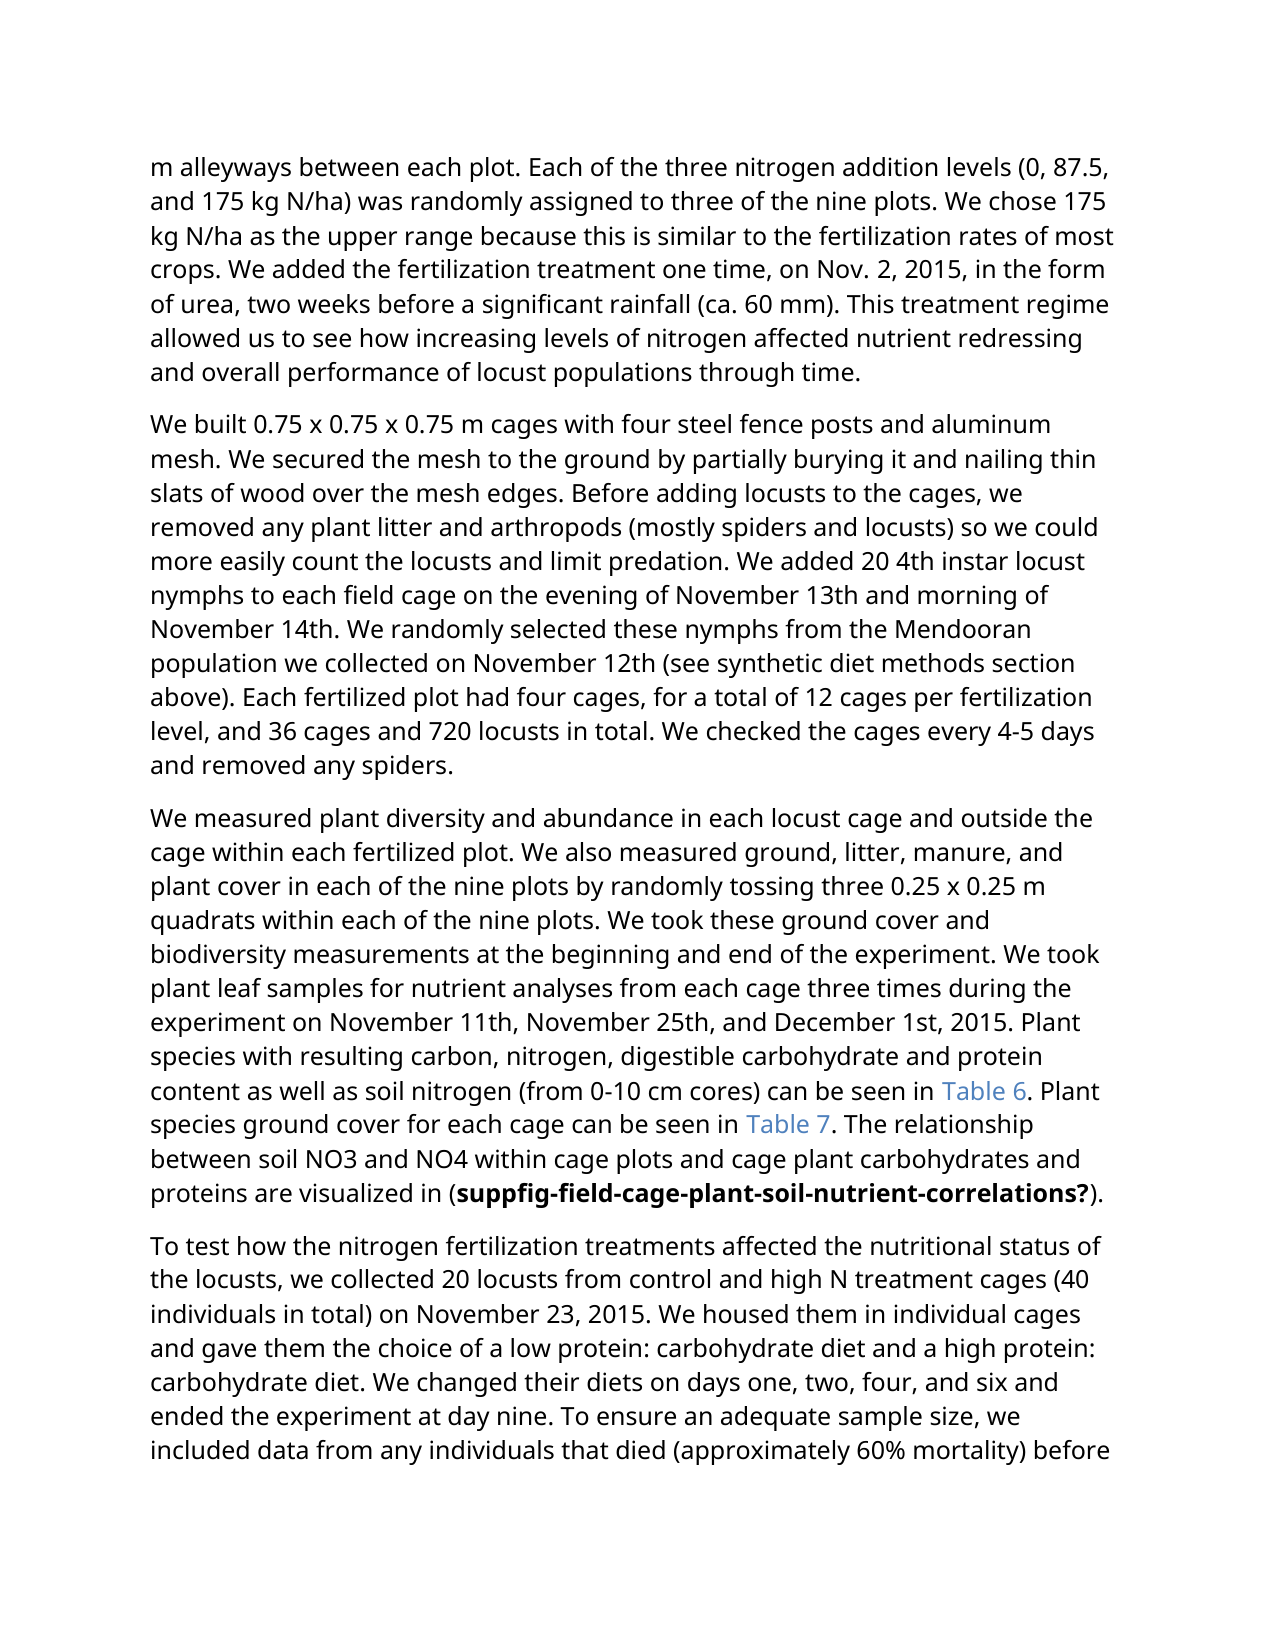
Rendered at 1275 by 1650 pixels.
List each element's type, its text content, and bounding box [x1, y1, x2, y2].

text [150, 150, 1125, 388]
text We built 0.75 x 0.75 x 0.75 m cages with four steel fence posts and aluminum mesh. We secured the mesh to the ground by partially burying it and nailing thin slats of wood over the mesh edges. Before adding locusts to the cages, we removed any plant litter and arthropods (mostly spiders and locusts) so we could more easily count the locusts and limit predation. We added 20 4th instar locust nymphs to each field cage on the evening of November 13th and morning of November 14th. We randomly selected these nymphs from the Mendooran population we collected on November 12th (see synthetic diet methods section above). Each fertilized plot had four cages, for a total of 12 cages per fertilization level, and 36 cages and 720 locusts in total. We checked the cages every 4-5 days and removed any spiders. [150, 407, 1125, 782]
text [150, 1228, 1125, 1467]
text We measured plant diversity and abundance in each locust cage and outside the cage within each fertilized plot. We also measured ground, litter, manure, and plant cover in each of the nine plots by randomly tossing three 0.25 x 0.25 m quadrats within each of the nine plots. We took these ground cover and biodiversity measurements at the beginning and end of the experiment. We took plant leaf samples for nutrient analyses from each cage three times during the experiment on November 11th, November 25th, and December 1st, 2015. Plant species with resulting carbon, nitrogen, digestible carbohydrate and protein content as well as soil nitrogen (from 0-10 cm cores) can be seen in Table 6. Plant species ground cover for each cage can be seen in Table 7. The relationship between soil NO3 and NO4 within cage plots and cage plant carbohydrates and proteins are visualized in (suppfig-field-cage-plant-soil-nutrient-correlations?). [150, 801, 1125, 1209]
